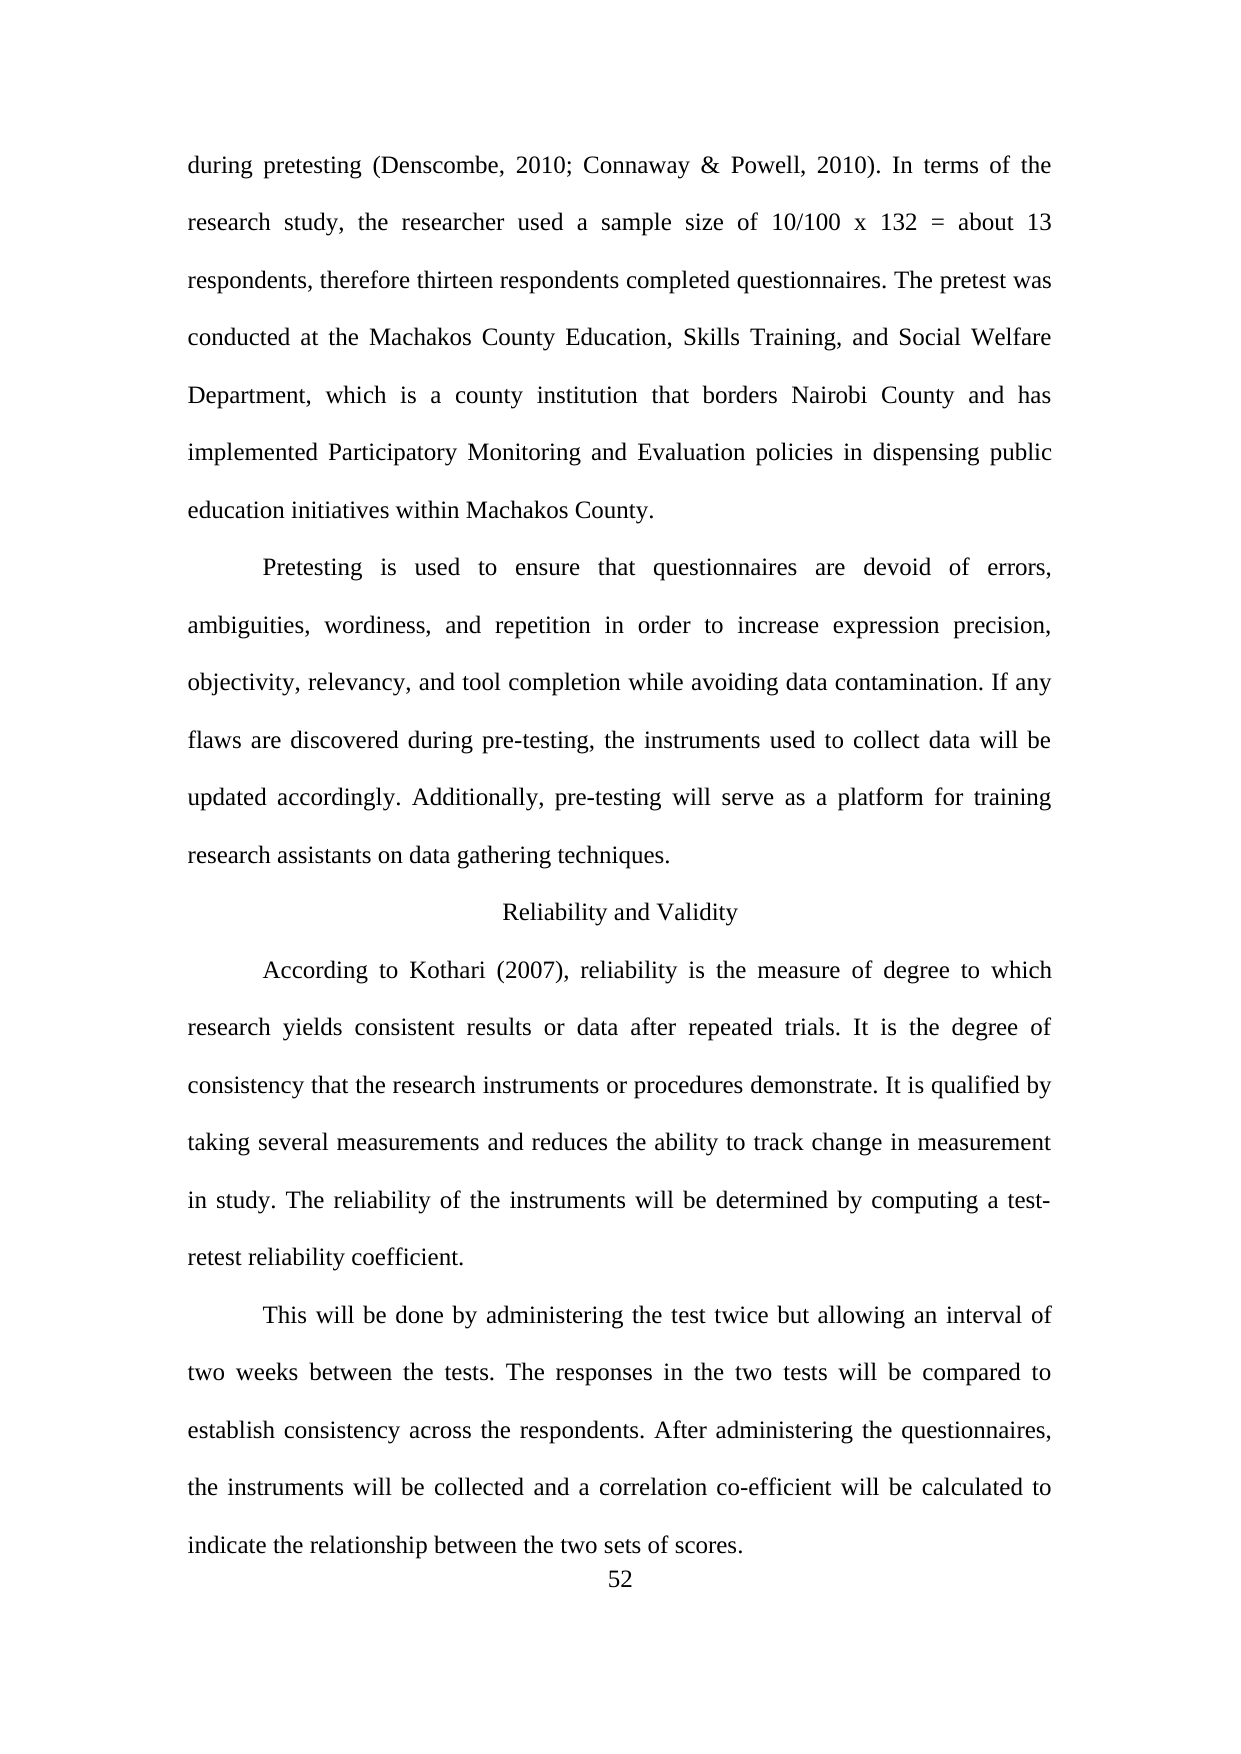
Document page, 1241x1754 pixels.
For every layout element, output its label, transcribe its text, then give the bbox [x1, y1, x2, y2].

text Pretesting is used to ensure that questionnaires are devoid of errors, ambiguities, wordiness, and repetition in order to increase expression precision, objectivity, relevancy, and tool completion while avoiding data contamination. If any flaws are discovered during pre-testing, the instruments used to collect data will be updated accordingly. Additionally, pre-testing will serve as a platform for training research assistants on data gathering techniques. [187, 552, 1053, 869]
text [187, 150, 1053, 524]
text This will be done by administering the test twice but allowing an interval of two weeks between the tests. The responses in the two tests will be compared to establish consistency across the respondents. After administering the questionnaires, the instruments will be collected and a correlation co-efficient will be calculated to indicate the relationship between the two sets of scores. [187, 1300, 1053, 1559]
text Reliability and Validity [187, 897, 1053, 926]
text According to Kothari (2007), reliability is the measure of degree to which research yields consistent results or data after repeated trials. It is the degree of consistency that the research instruments or procedures demonstrate. It is qualified by taking several measurements and reduces the ability to track change in measurement in study. The reliability of the instruments will be determined by computing a test-retest reliability coefficient. [187, 955, 1053, 1271]
